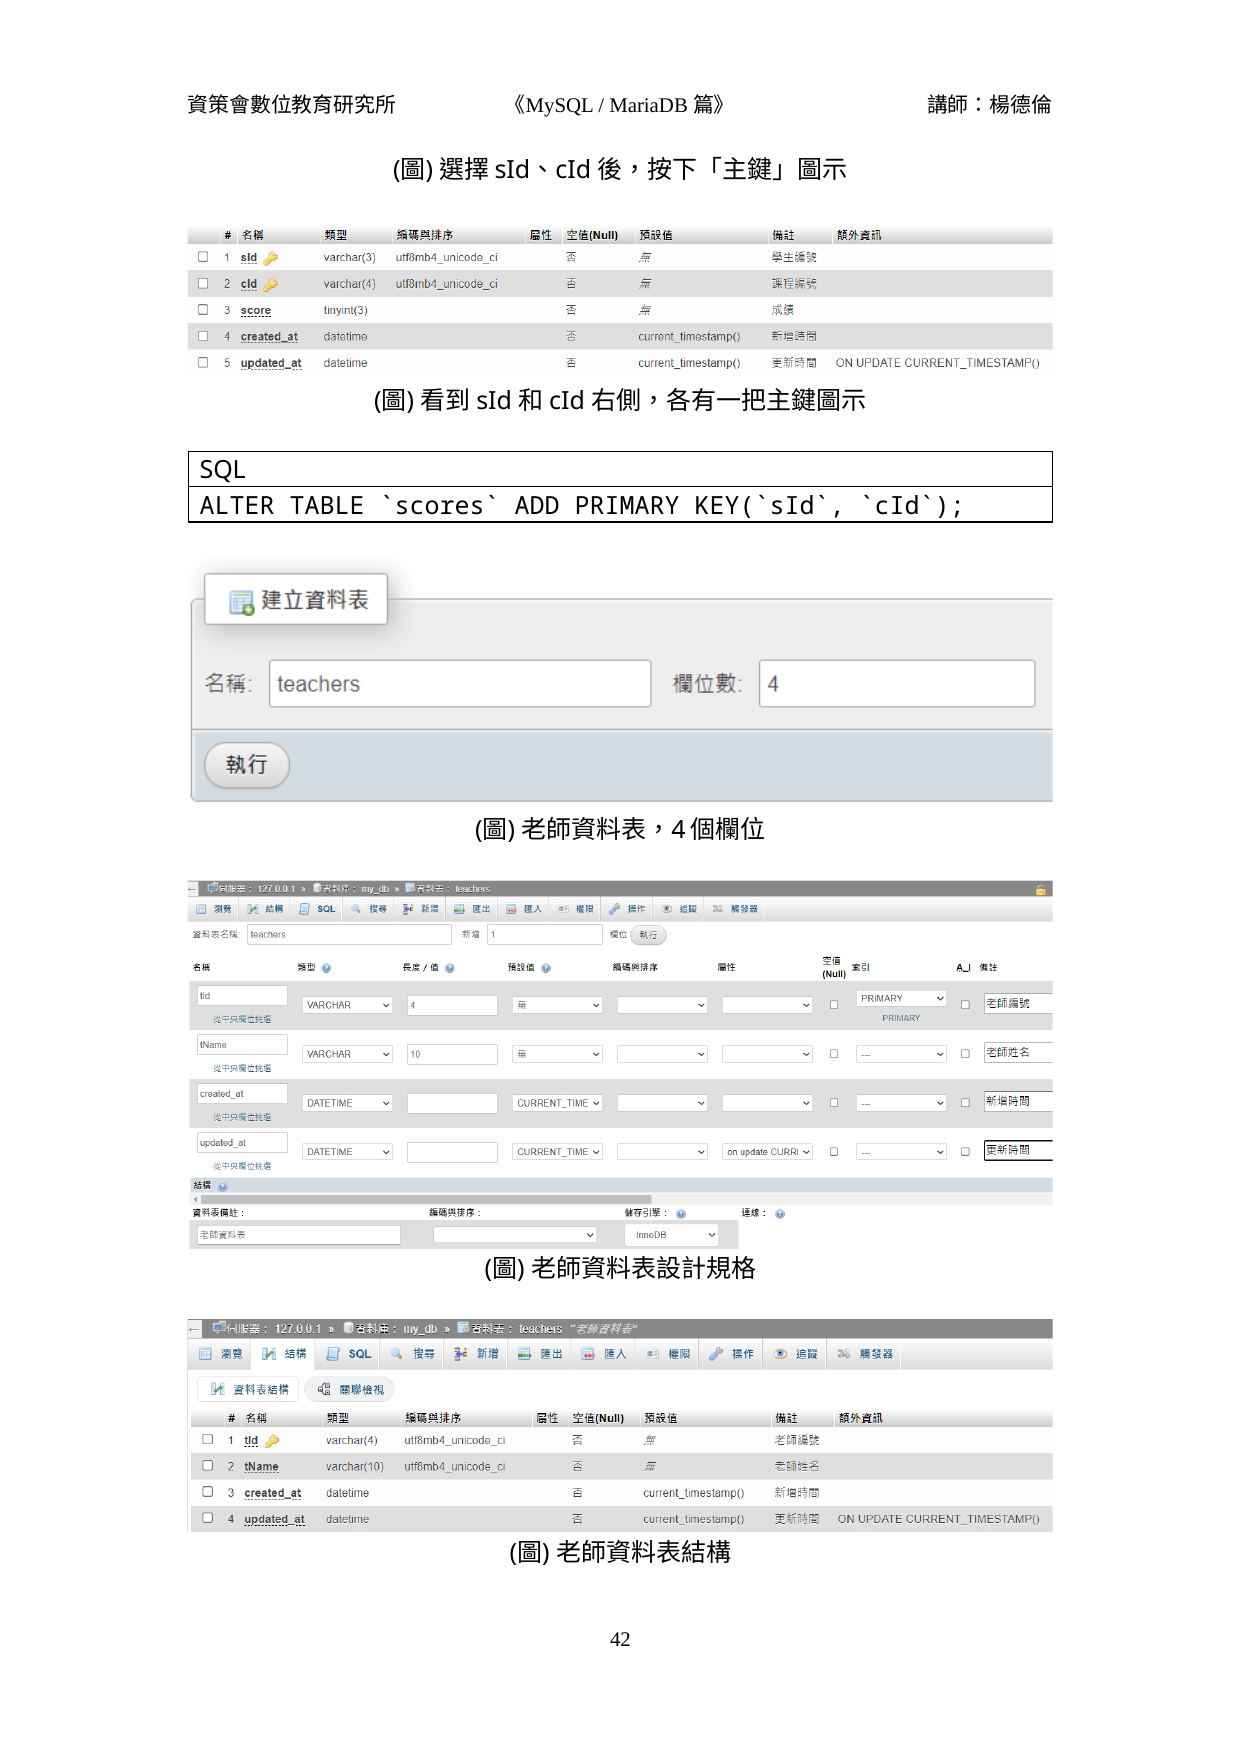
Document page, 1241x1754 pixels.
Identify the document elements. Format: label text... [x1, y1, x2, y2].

text (圖) 老師資料表結構 [187, 1533, 1053, 1569]
text (圖) 選擇sId、cId 後，按下「主鍵」圖示 [187, 150, 1053, 186]
table_cell ALTER TABLE `scores` ADD PRIMARY KEY(`sId`, `cId`); [189, 487, 1052, 521]
text (圖) 老師資料表設計規格 [187, 1249, 1053, 1285]
picture [187, 220, 1053, 381]
text (圖) 老師資料表，4個欄位 [187, 810, 1053, 845]
picture [187, 1319, 1053, 1533]
table_header SQL [189, 452, 1052, 486]
picture [187, 879, 1053, 1249]
text (圖) 看到 sId 和 cId 右側，各有一把主鍵圖示 [187, 381, 1053, 417]
picture [187, 556, 1053, 810]
